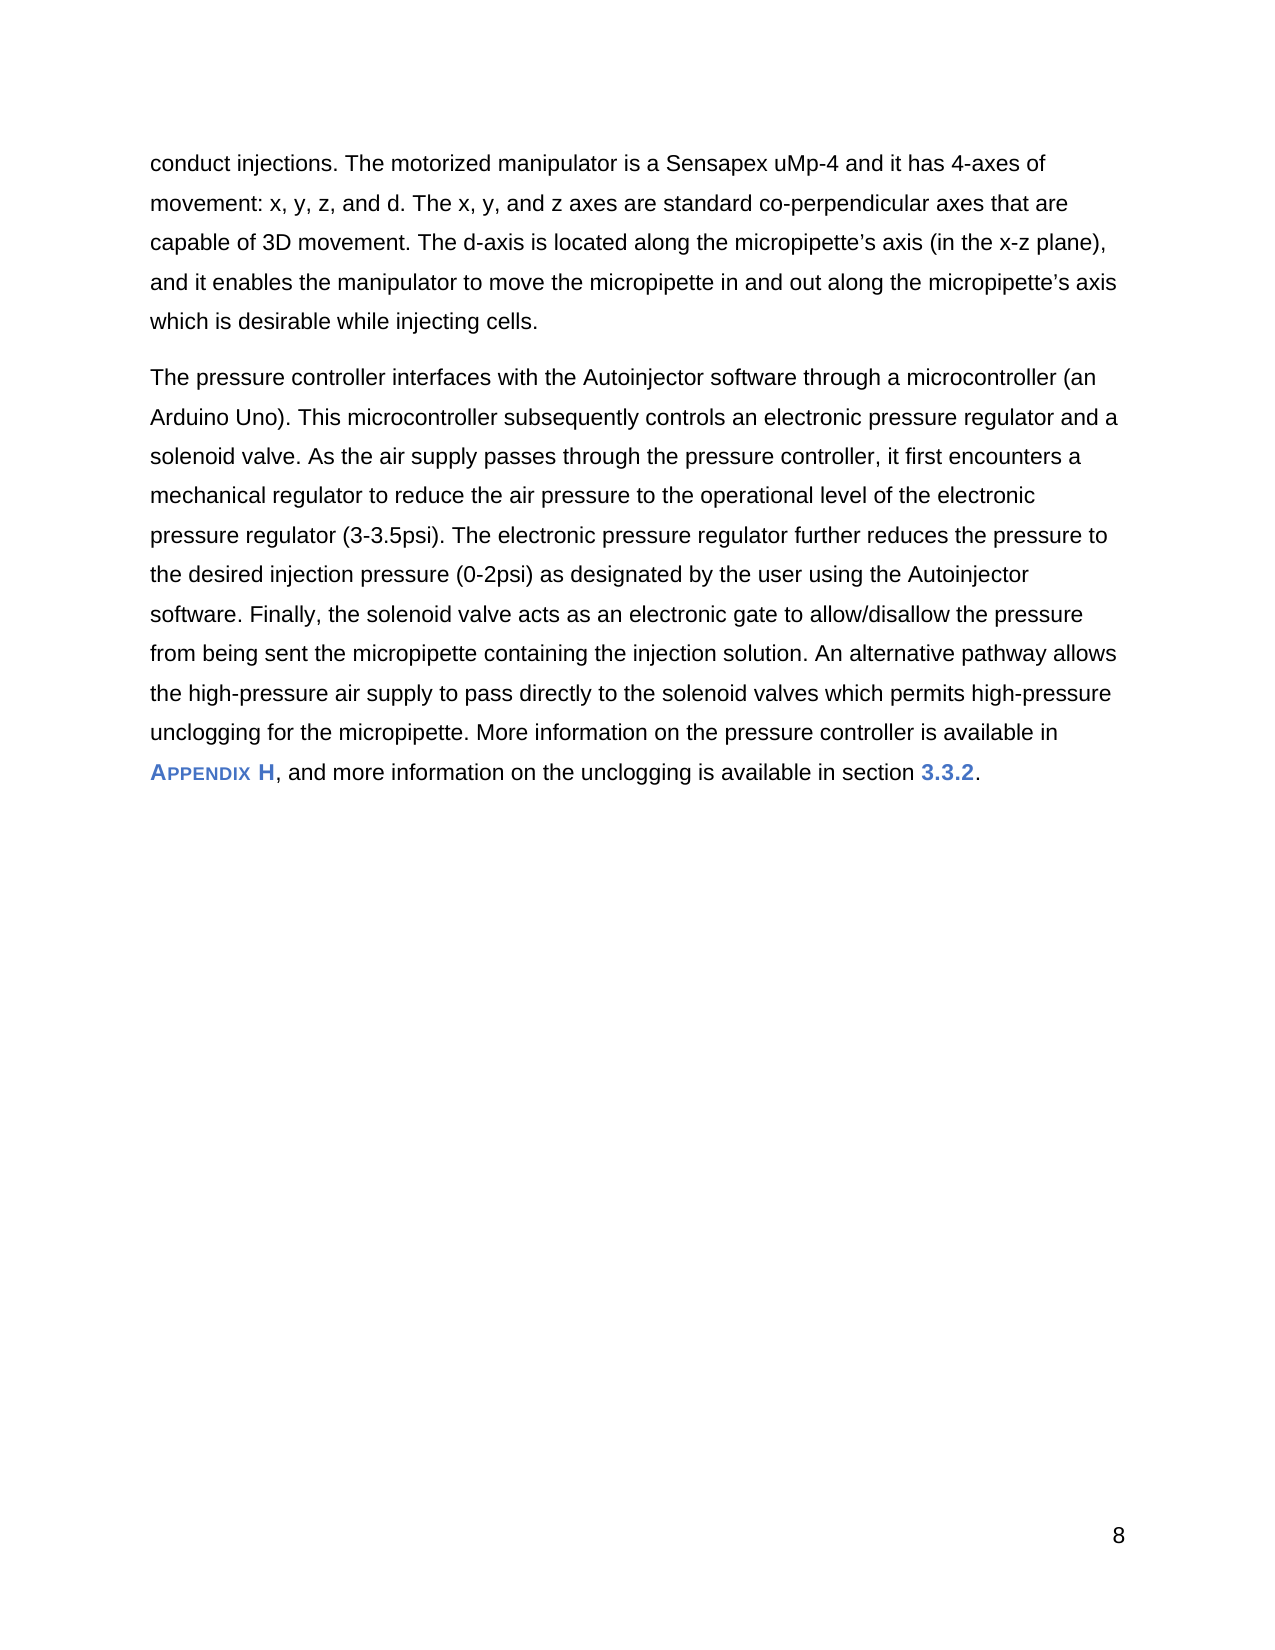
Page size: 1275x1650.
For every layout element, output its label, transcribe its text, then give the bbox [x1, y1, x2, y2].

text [150, 150, 1125, 334]
text The pressure controller interfaces with the Autoinjector software through a microcontroller (an Arduino Uno). This microcontroller subsequently controls an electronic pressure regulator and a solenoid valve. As the air supply passes through the pressure controller, it first encounters a mechanical regulator to reduce the air pressure to the operational level of the electronic pressure regulator (3-3.5psi). The electronic pressure regulator further reduces the pressure to the desired injection pressure (0-2psi) as designated by the user using the Autoinjector software. Finally, the solenoid valve acts as an electronic gate to allow/disallow the pressure from being sent the micropipette containing the injection solution. An alternative pathway allows the high-pressure air supply to pass directly to the solenoid valves which permits high-pressure unclogging for the micropipette. More information on the pressure controller is available in Appendix H, and more information on the unclogging is available in section 3.3.2. [150, 364, 1125, 785]
